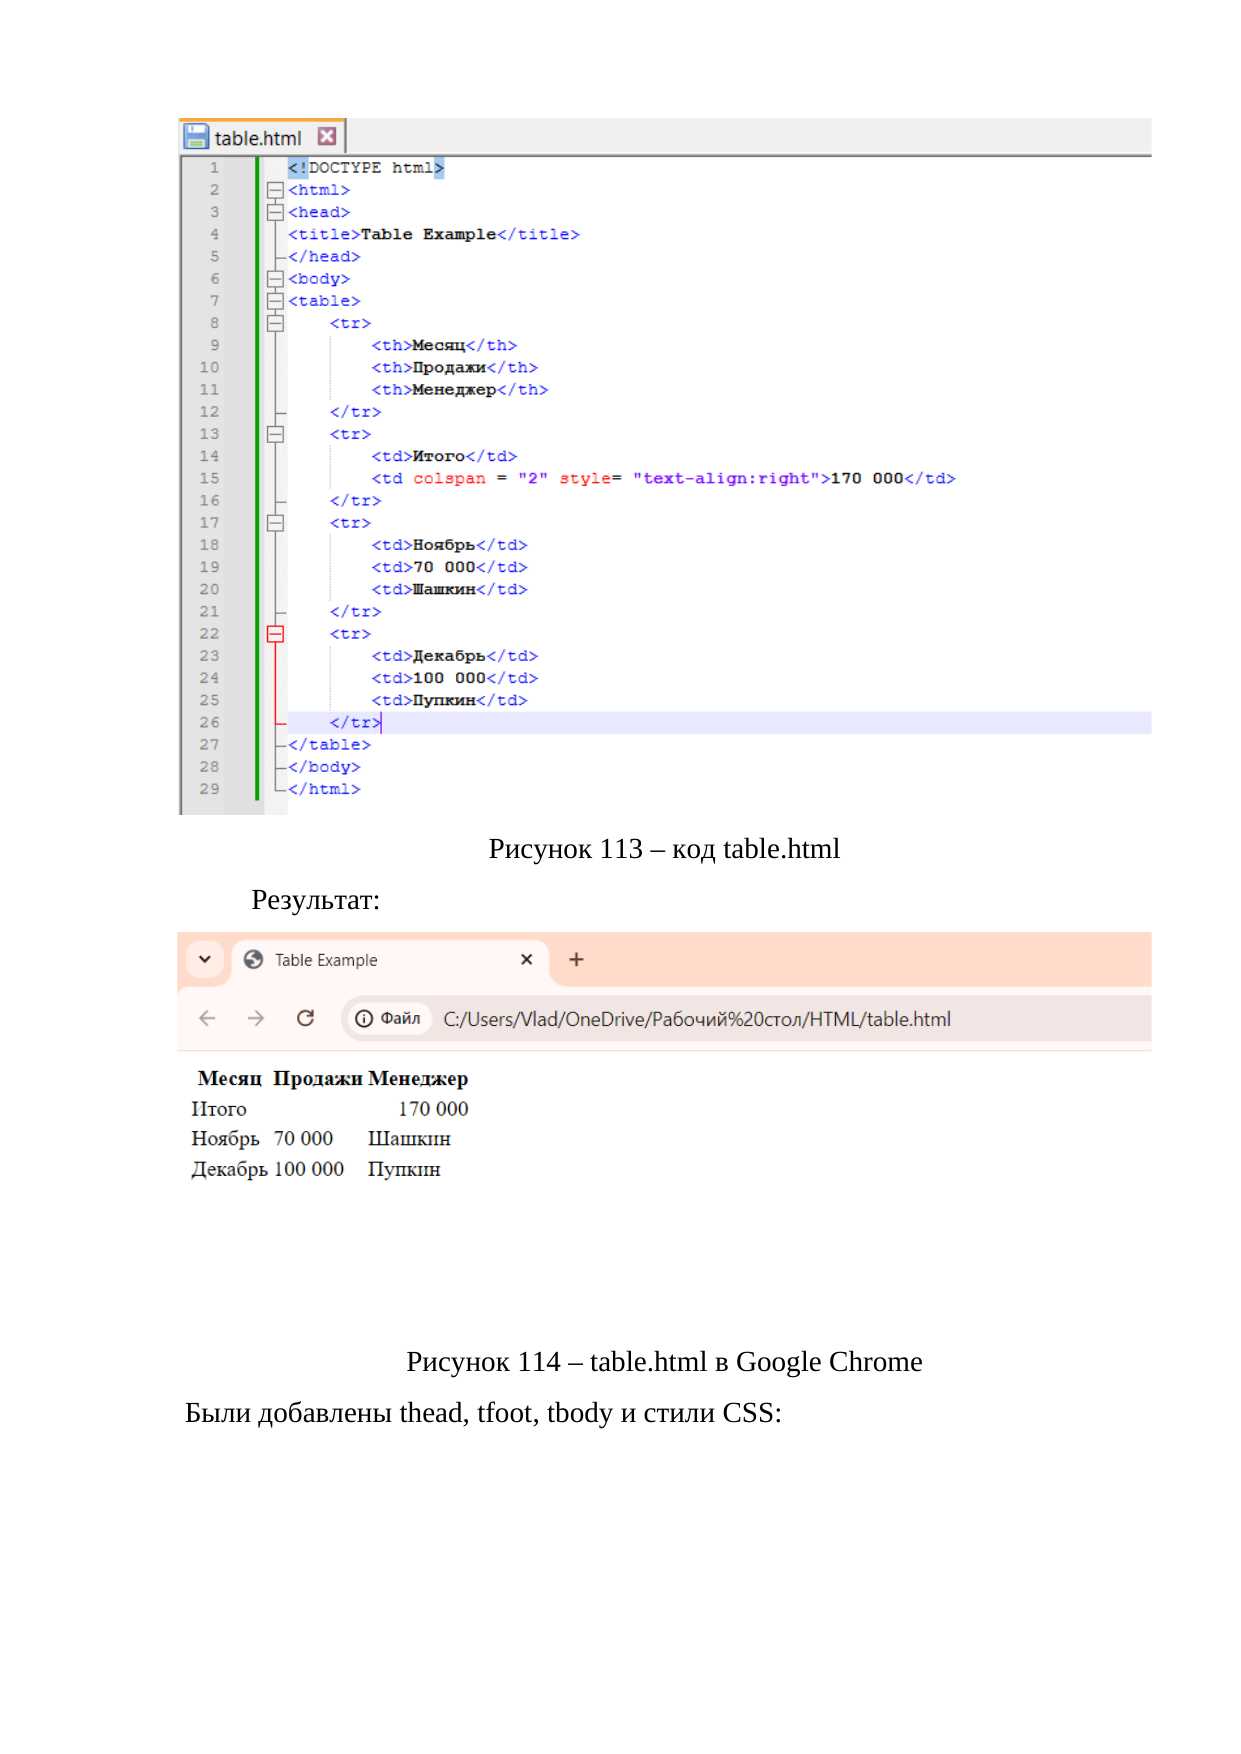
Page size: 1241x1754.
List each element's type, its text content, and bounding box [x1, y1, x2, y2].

text Рисунок 114 – table.html в Google Chrome [177, 1344, 1152, 1378]
text Были добавлены thead, tfoot, tbody и стили CSS: [177, 1395, 1152, 1428]
text Рисунок 113 – код table.html [177, 832, 1152, 865]
picture [177, 932, 1152, 1328]
picture [177, 118, 1152, 815]
text Результат: [177, 882, 1152, 915]
